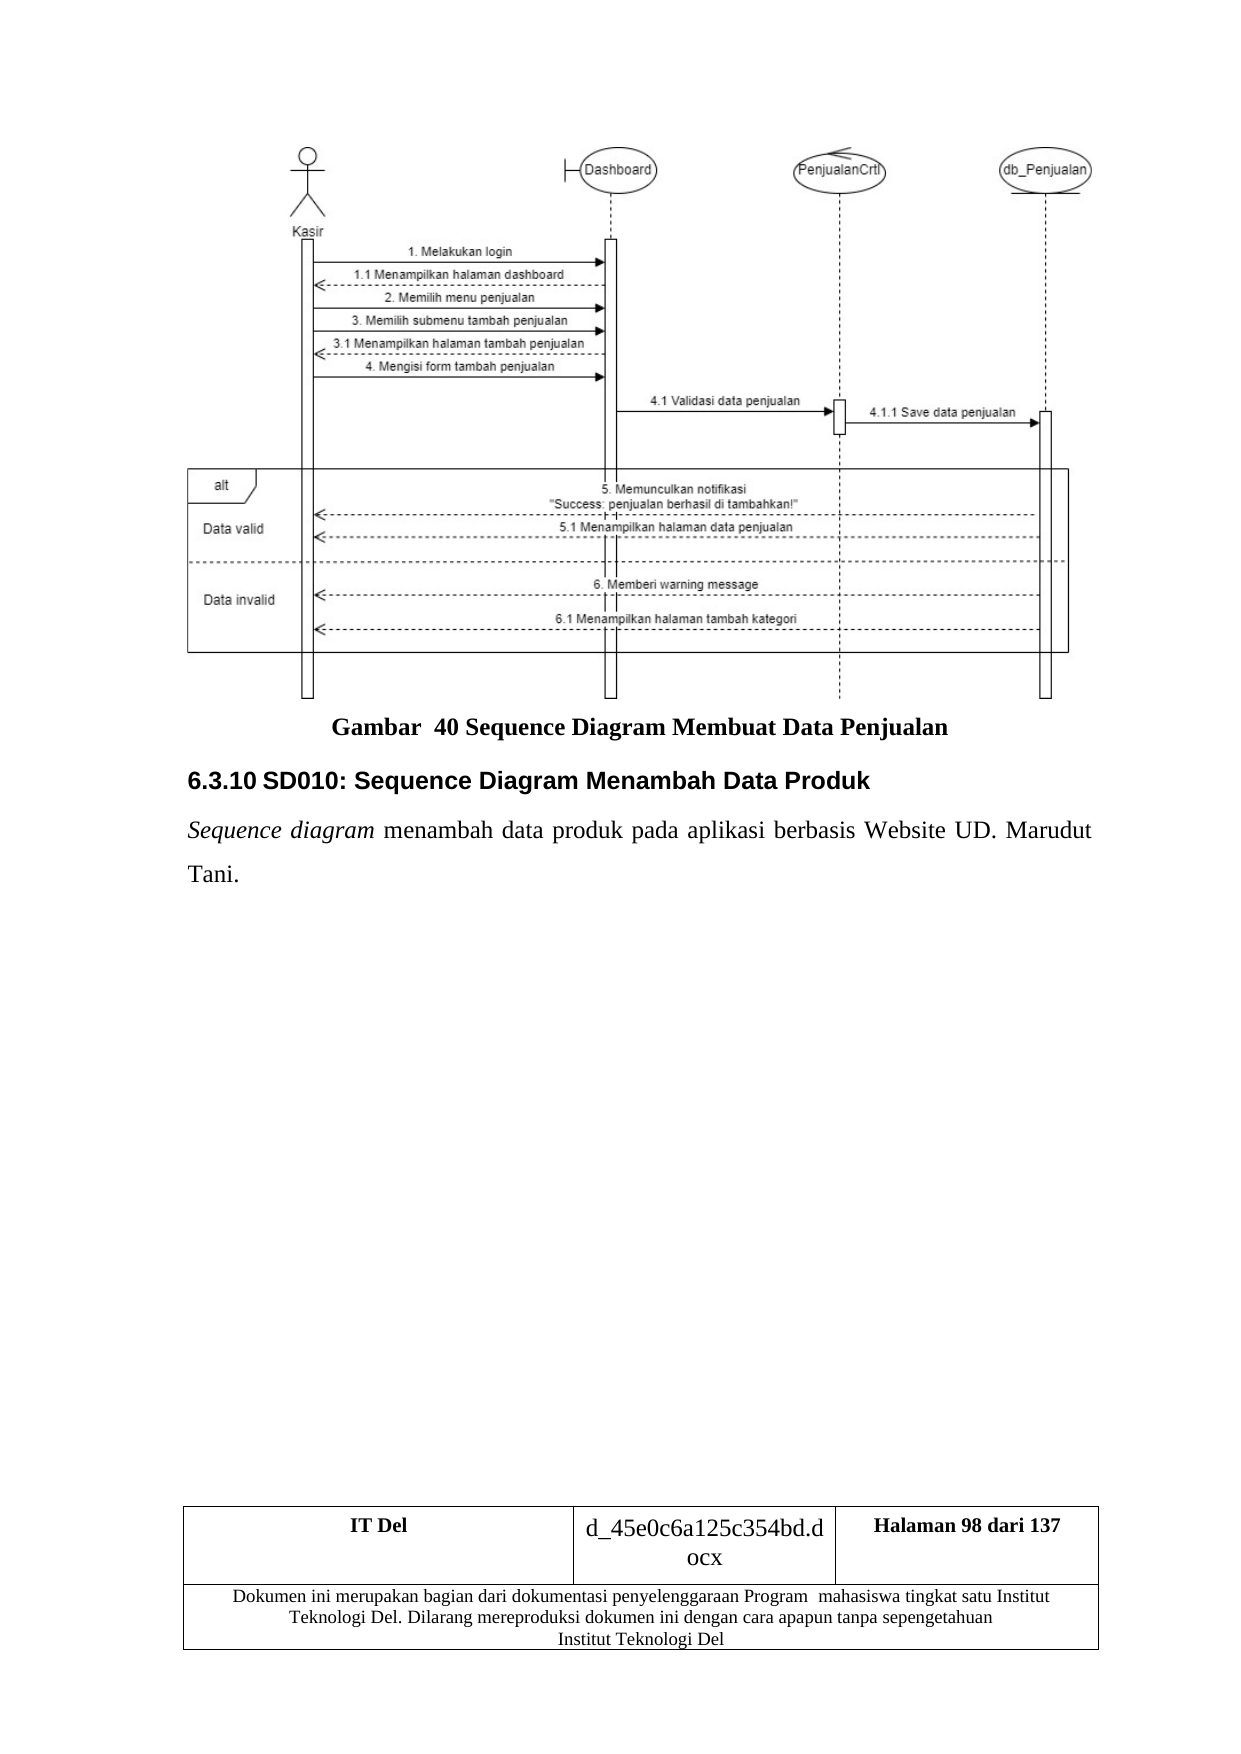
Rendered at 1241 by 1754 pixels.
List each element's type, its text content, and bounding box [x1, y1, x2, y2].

subtitle SD010: Sequence Diagram Menambah Data Produk [187, 766, 1092, 795]
picture [187, 147, 1092, 699]
text Gambar 40 Sequence Diagram Membuat Data Penjualan [187, 712, 1092, 741]
text Sequence diagram menambah data produk pada aplikasi berbasis Website UD. Marudut Tani. [187, 816, 1092, 887]
